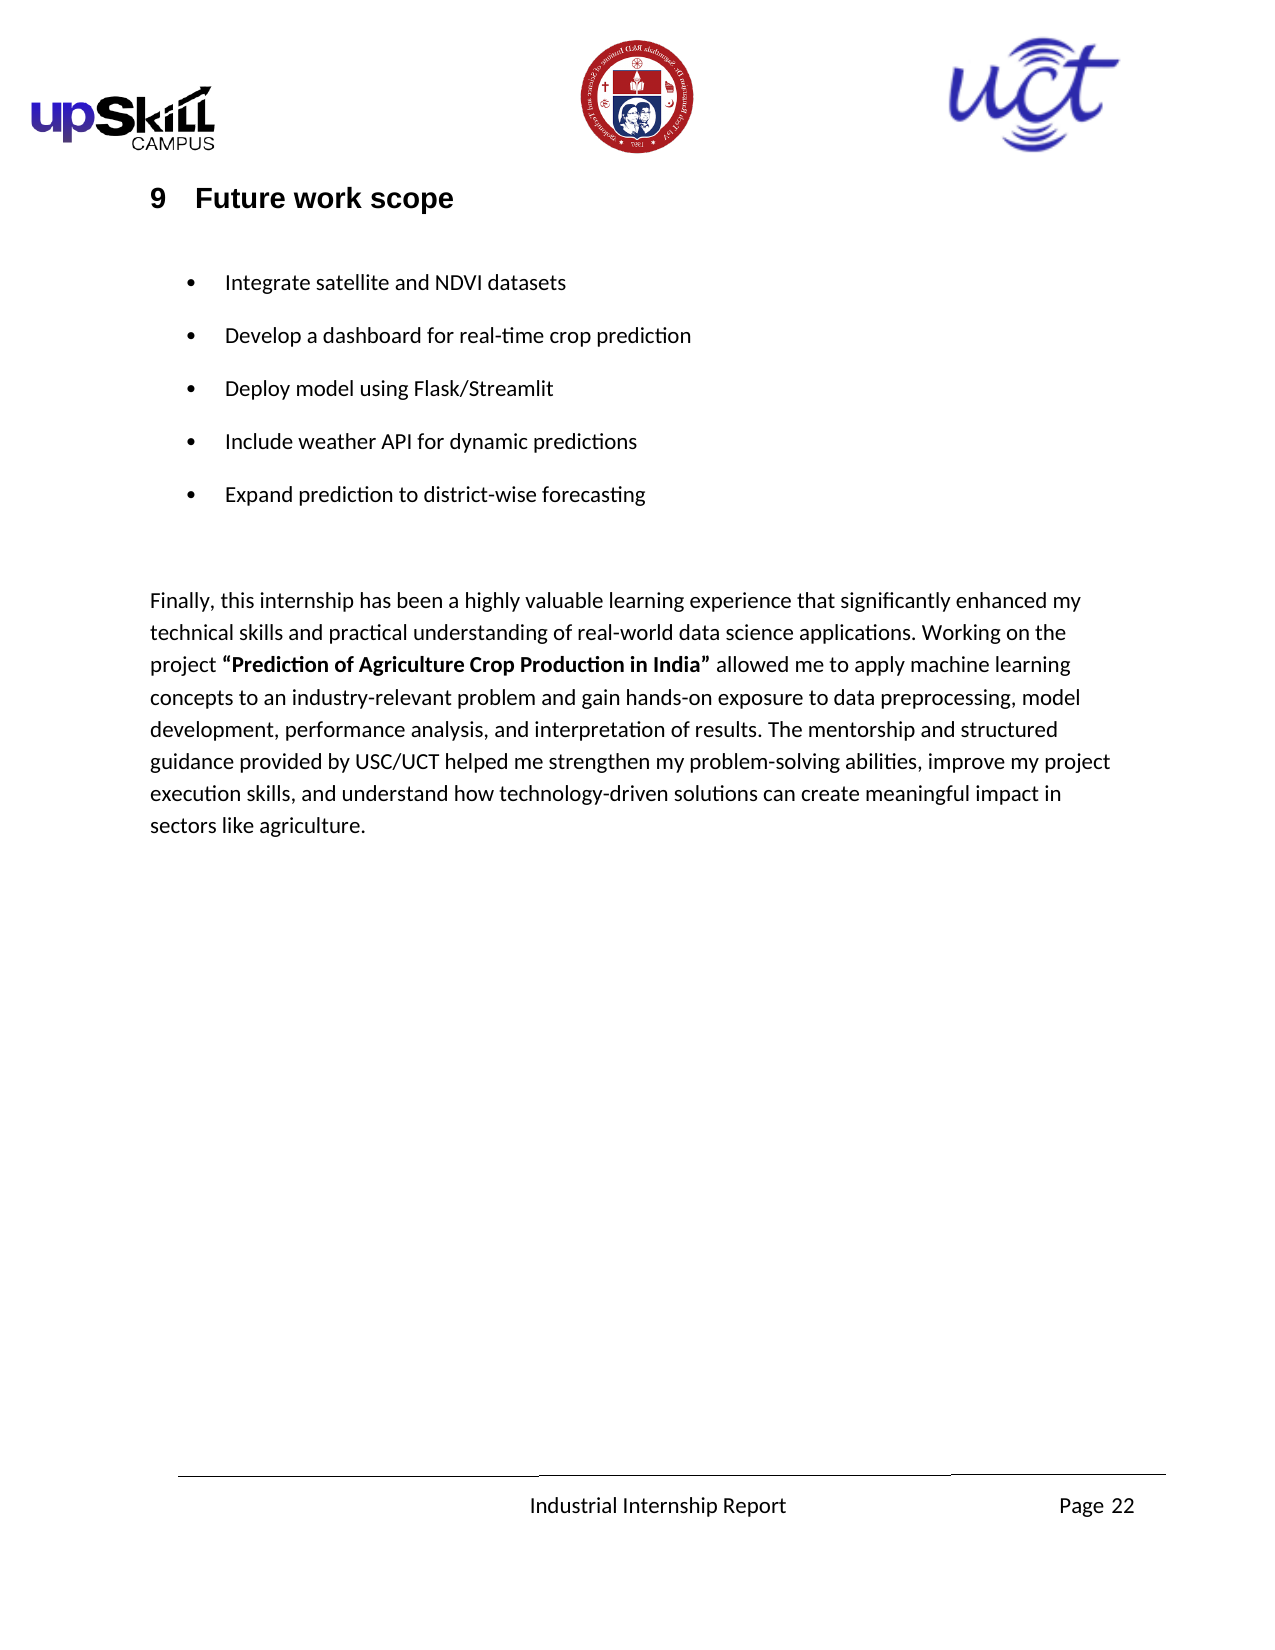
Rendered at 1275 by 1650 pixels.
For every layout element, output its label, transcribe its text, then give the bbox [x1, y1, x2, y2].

list Include weather API for dynamic predictions [187, 427, 1134, 455]
list Expand prediction to district-wise forecasting [187, 480, 1134, 508]
list Integrate satellite and NDVI datasets [187, 268, 1134, 296]
picture [522, 38, 753, 154]
text Finally, this internship has been a highly valuable learning experience that significantly enhanced my technical skills and practical understanding of real-world data science applications. Working on the project “Prediction of Agriculture Crop Production in India” allowed me to apply machine learning concepts to an industry-relevant problem and gain hands-on exposure to data preprocessing, model development, performance analysis, and interpretation of results. The mentorship and structured guidance provided by USC/UCT helped me strengthen my problem-solving abilities, improve my project execution skills, and understand how technology-driven solutions can create meaningful impact in sectors like agriculture. [150, 586, 1134, 839]
picture [946, 28, 1125, 154]
picture [0, 73, 246, 154]
list Develop a dashboard for real-time crop prediction [187, 321, 1134, 349]
list Deploy model using Flask/Streamlit [187, 374, 1134, 402]
subtitle Future work scope [150, 181, 1134, 215]
